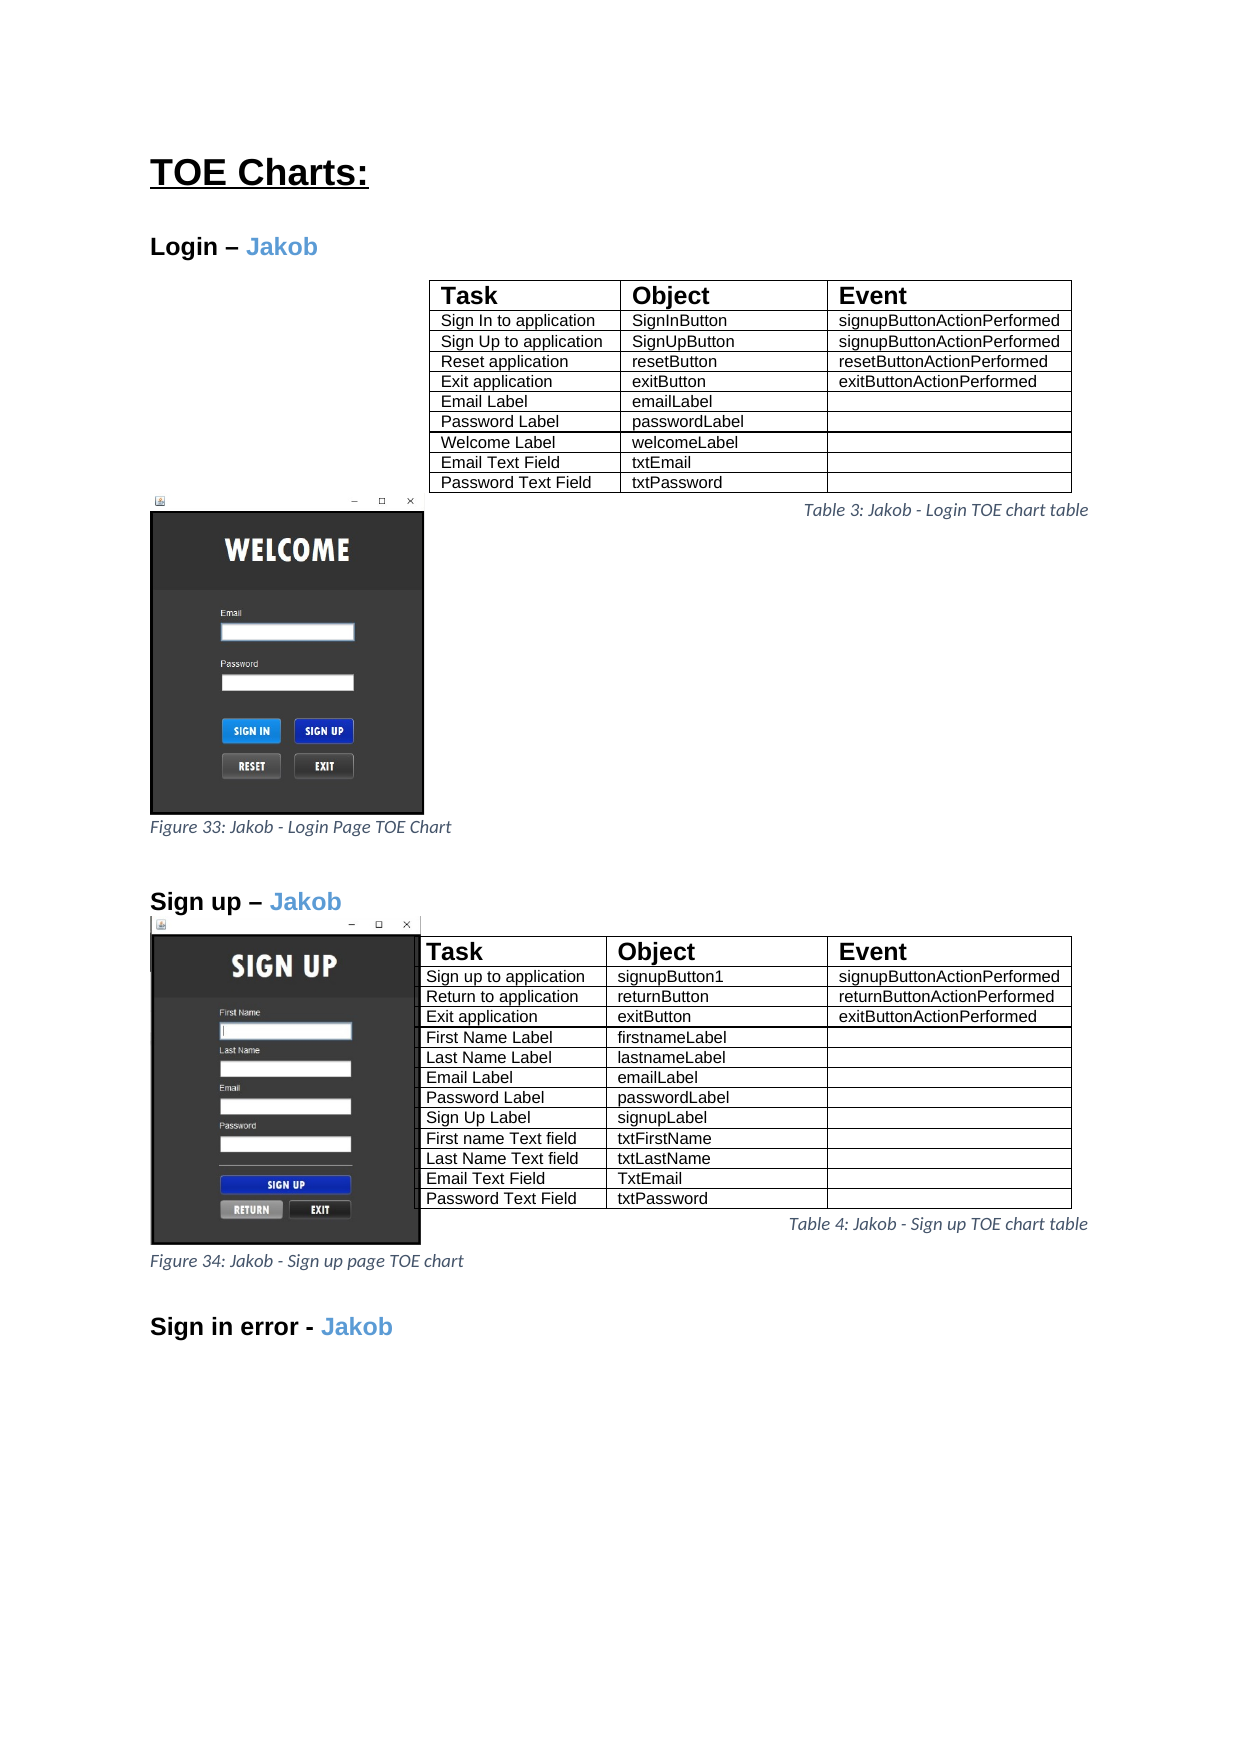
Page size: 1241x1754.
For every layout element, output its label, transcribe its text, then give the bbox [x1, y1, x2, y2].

table_cell txtPassword [607, 1189, 827, 1208]
table_cell Password Label [415, 1088, 606, 1107]
table_cell Welcome Label [430, 433, 620, 452]
table_cell returnButtonActionPerformed [828, 987, 1071, 1006]
table_cell [828, 1048, 1071, 1067]
table_cell returnButton [607, 987, 827, 1006]
table_header Object [607, 937, 827, 966]
table_cell firstnameLabel [607, 1028, 827, 1047]
table_cell resetButtonActionPerformed [828, 352, 1071, 371]
table_cell txtFirstName [607, 1129, 827, 1148]
table_cell Return to application [415, 987, 606, 1006]
table_cell Exit application [430, 372, 620, 391]
table_cell emailLabel [621, 392, 827, 411]
table_cell Password Text Field [430, 473, 620, 492]
table_cell signupButtonActionPerformed [828, 311, 1071, 330]
table_cell Email Label [415, 1068, 606, 1087]
table_cell Email Label [430, 392, 620, 411]
table_cell [828, 1028, 1071, 1047]
table_cell [828, 412, 1071, 431]
table_cell Last Name Label [415, 1048, 606, 1067]
table_cell Password Label [430, 412, 620, 431]
table_cell exitButtonActionPerformed [828, 372, 1071, 391]
text TOE Charts: [150, 150, 1090, 193]
table_cell passwordLabel [607, 1088, 827, 1107]
table_cell Sign Up Label [415, 1108, 606, 1127]
text Table : Jakob - Sign up TOE chart table [788, 1212, 1090, 1235]
table_header Event [828, 937, 1071, 966]
picture [150, 916, 421, 1245]
table_cell passwordLabel [621, 412, 827, 431]
table_cell signupLabel [607, 1108, 827, 1127]
table_cell [828, 392, 1071, 411]
table_cell [828, 1068, 1071, 1087]
table_cell welcomeLabel [621, 433, 827, 452]
table_cell [828, 1129, 1071, 1148]
table_header Task [415, 937, 606, 966]
table_cell Sign up to application [415, 967, 606, 986]
table_cell resetButton [621, 352, 827, 371]
table_cell lastnameLabel [607, 1048, 827, 1067]
table_cell txtPassword [621, 473, 827, 492]
table_cell txtLastName [607, 1149, 827, 1168]
table_cell [828, 473, 1071, 492]
table_cell exitButton [621, 372, 827, 391]
text Sign up – Jakob [150, 887, 1090, 916]
text Figure : Jakob - Login Page TOE Chart [150, 815, 1090, 838]
table_cell Sign Up to application [430, 331, 620, 351]
table_header Task [430, 281, 620, 310]
text Table : Jakob - Login TOE chart table [803, 498, 1091, 521]
table_cell SignInButton [621, 311, 827, 330]
table_cell [828, 453, 1071, 472]
table_cell [828, 1169, 1071, 1188]
table_cell TxtEmail [607, 1169, 827, 1188]
table_cell exitButtonActionPerformed [828, 1007, 1071, 1026]
table_cell txtEmail [621, 453, 827, 472]
table_cell signupButton1 [607, 967, 827, 986]
table_cell Reset application [430, 352, 620, 371]
table_cell [828, 1088, 1071, 1107]
table_cell exitButton [607, 1007, 827, 1026]
table_cell signupButtonActionPerformed [828, 967, 1071, 986]
table_cell [828, 1108, 1071, 1127]
table_cell First name Text field [415, 1129, 606, 1148]
table_cell [828, 1149, 1071, 1168]
table_header Object [621, 281, 827, 310]
table_cell Email Text Field [430, 453, 620, 472]
table_cell SignUpButton [621, 331, 827, 351]
table_cell [828, 433, 1071, 452]
table_cell Last Name Text field [415, 1149, 606, 1168]
table_cell Email Text Field [415, 1169, 606, 1188]
table_cell emailLabel [607, 1068, 827, 1087]
table_cell Password Text Field [415, 1189, 606, 1208]
text Sign in error - Jakob [150, 1312, 1090, 1341]
picture [150, 493, 425, 815]
table_cell [828, 1189, 1071, 1208]
table_cell signupButtonActionPerformed [828, 331, 1071, 351]
table_cell Exit application [415, 1007, 606, 1026]
text Login – Jakob [150, 232, 1090, 260]
table_cell Sign In to application [430, 311, 620, 330]
table_header Event [828, 281, 1071, 310]
table_cell First Name Label [415, 1028, 606, 1047]
